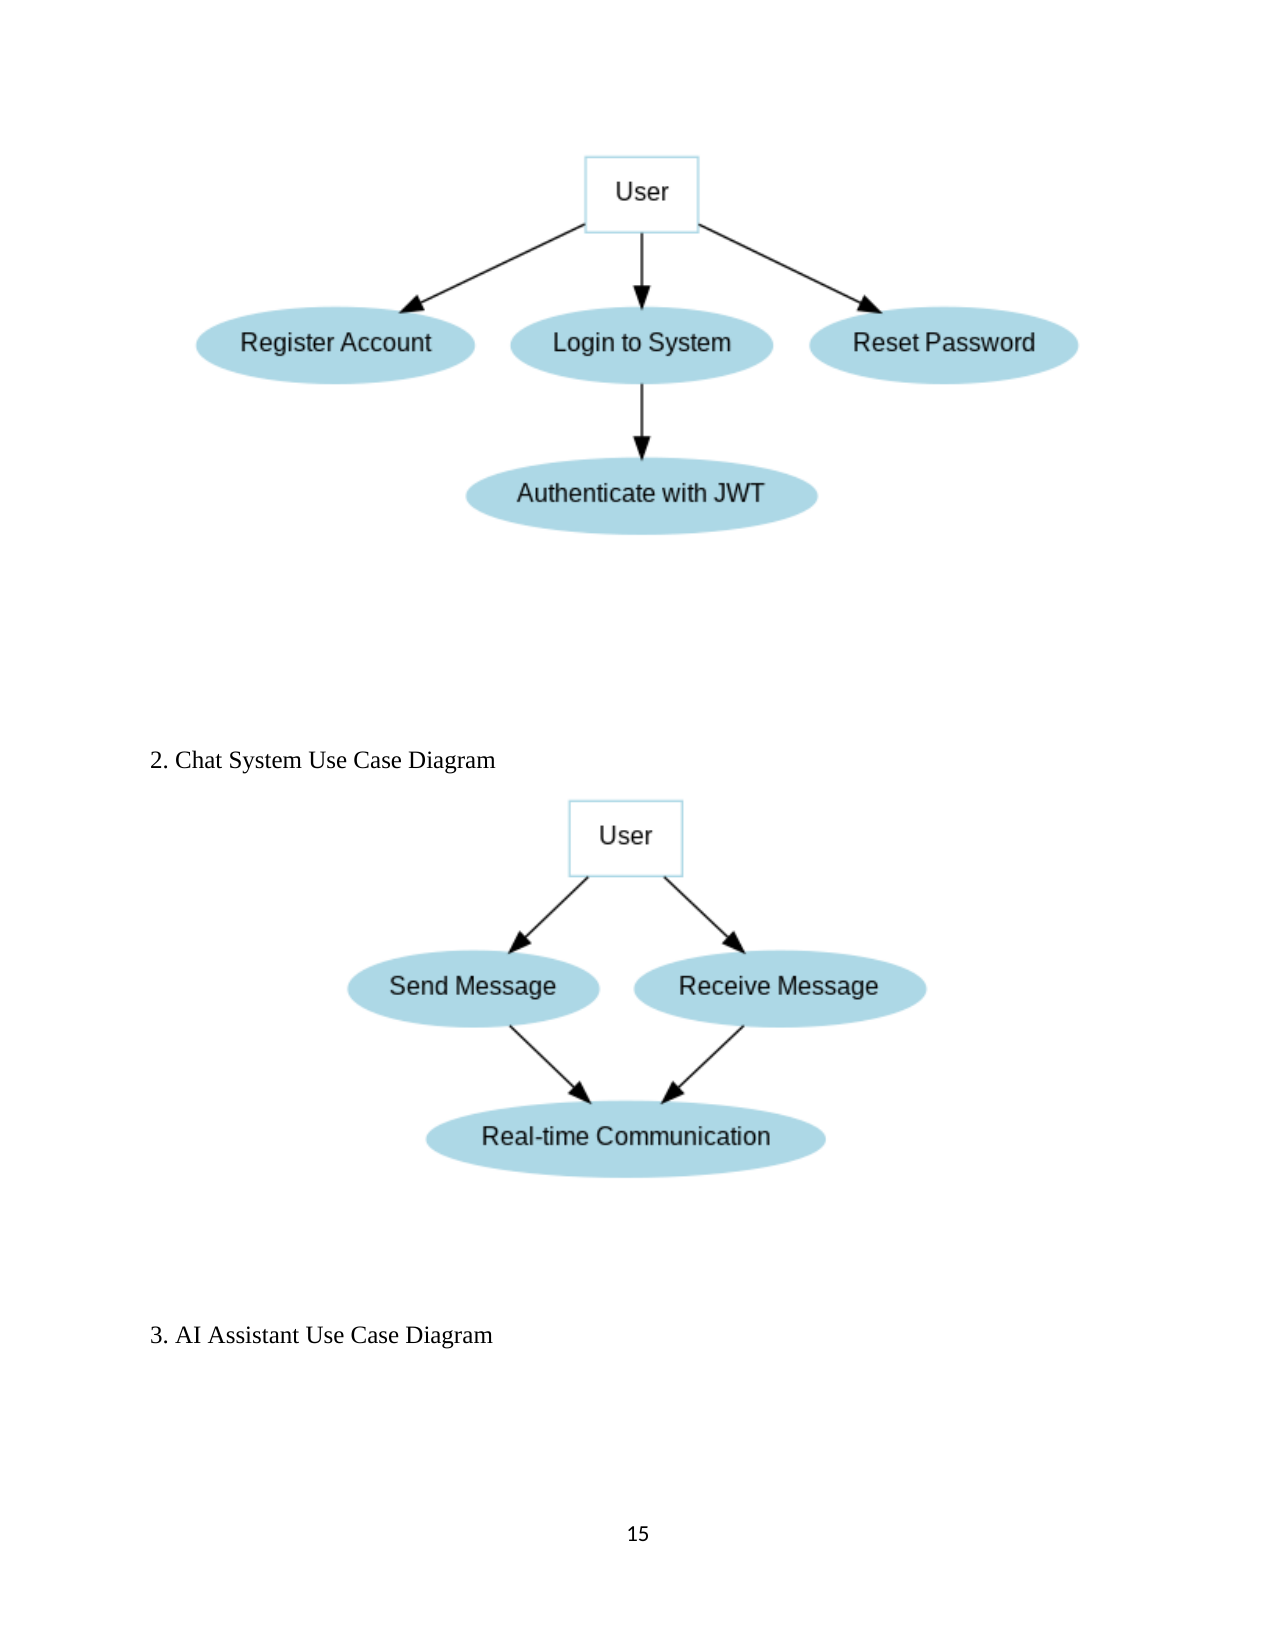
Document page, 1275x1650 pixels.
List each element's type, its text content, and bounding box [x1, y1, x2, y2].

text 3. AI Assistant Use Case Diagram [150, 1320, 1125, 1349]
picture [189, 150, 1086, 543]
picture [341, 793, 934, 1186]
text 2. Chat System Use Case Diagram [150, 745, 1125, 774]
